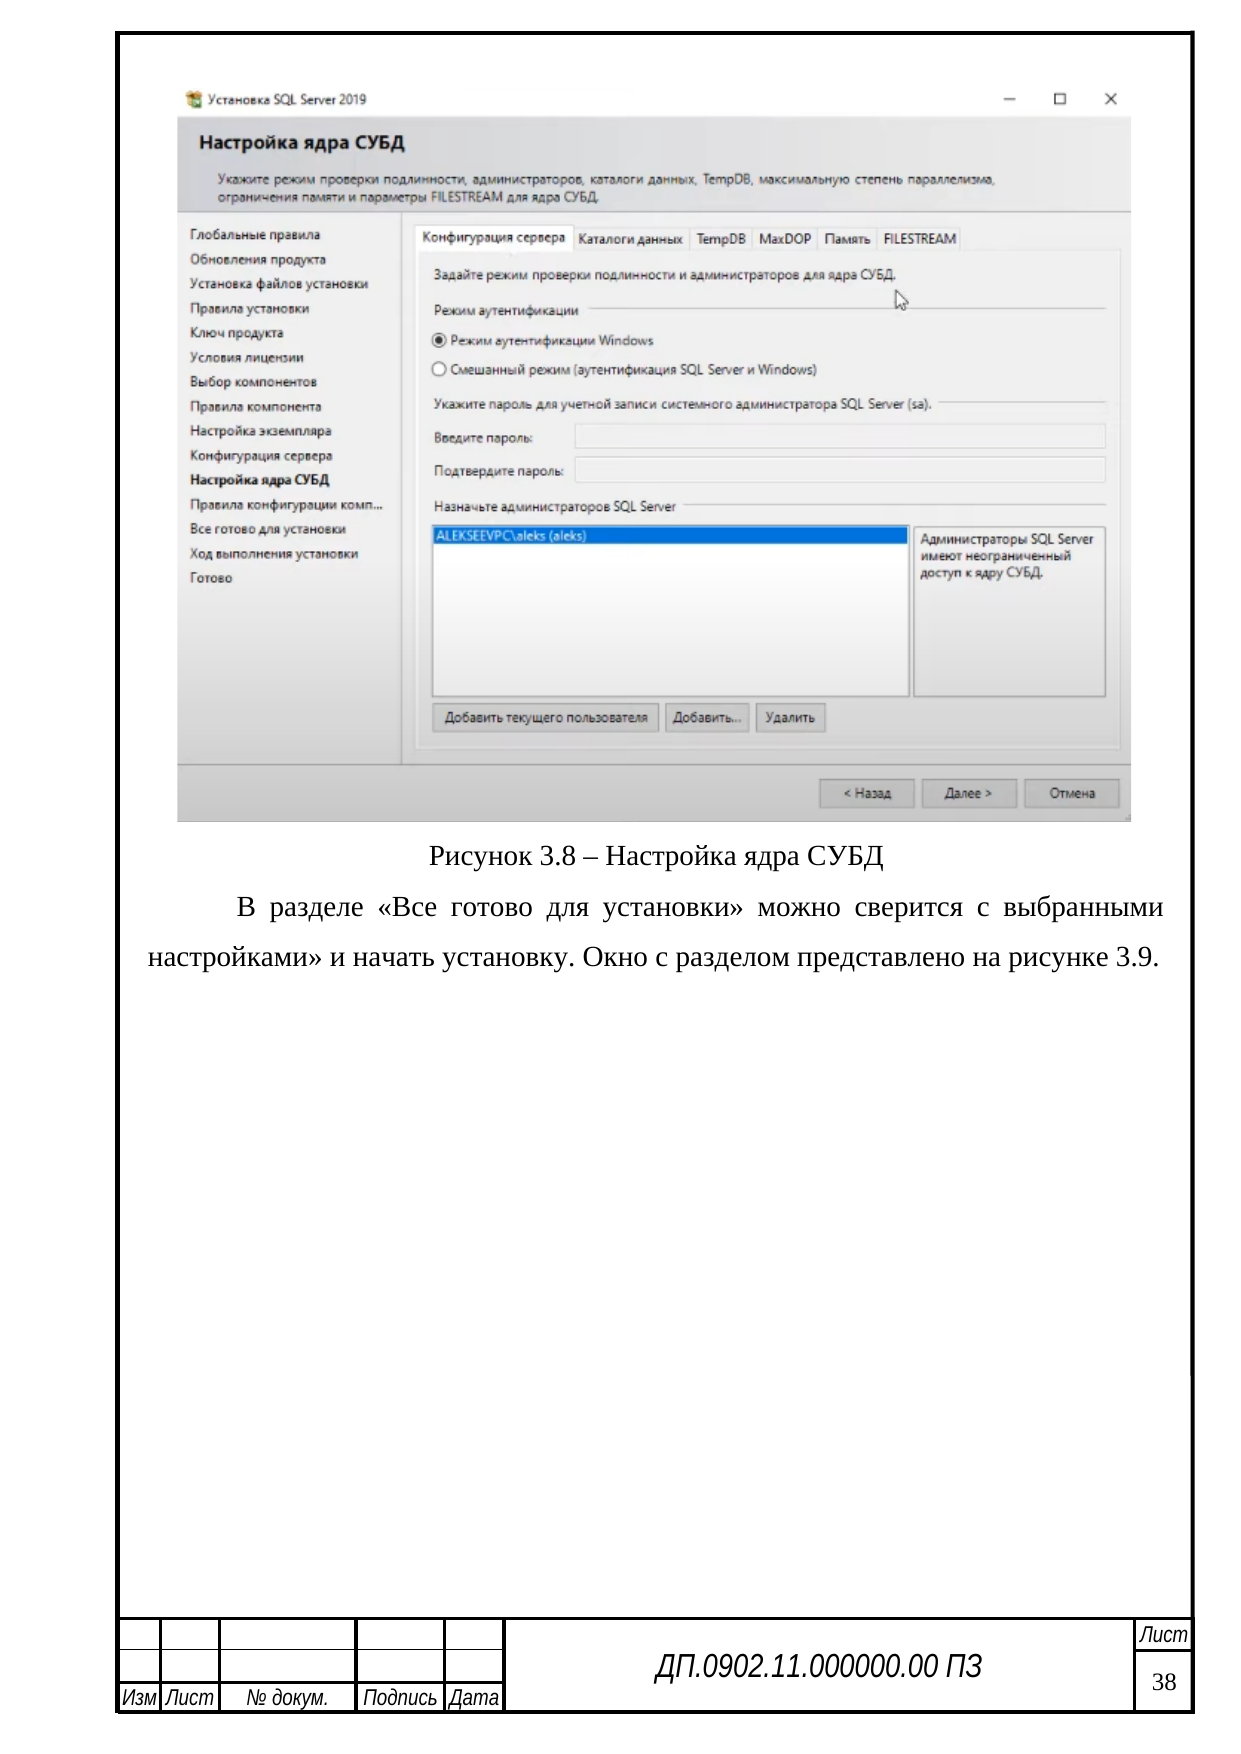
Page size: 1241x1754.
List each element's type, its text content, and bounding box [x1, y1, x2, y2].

picture [177, 88, 1132, 822]
text Рисунок 3.8 – Настройка ядра СУБД [118, 838, 1194, 872]
text В разделе «Все готово для установки» можно сверится с выбранными настройками» и начать установку. Окно с разделом представлено на рисунке 3.9. [148, 889, 1164, 973]
